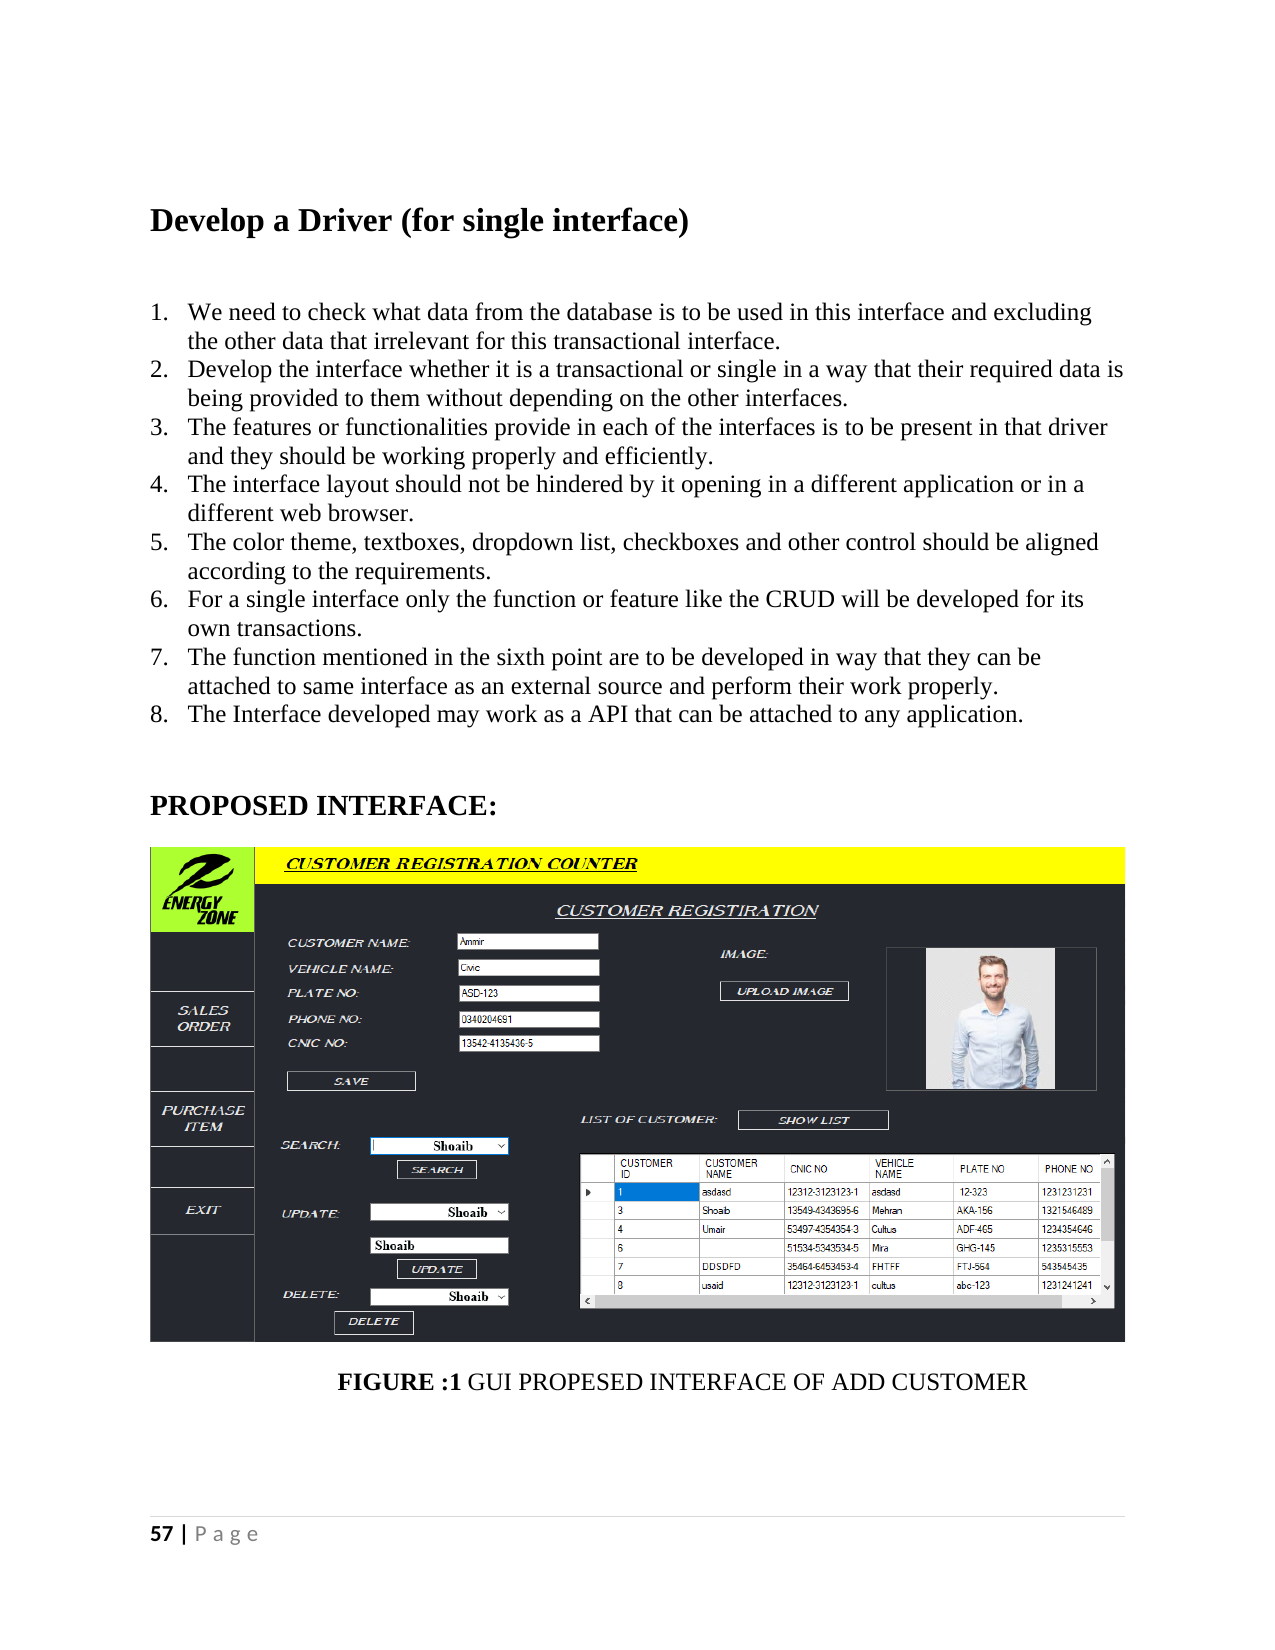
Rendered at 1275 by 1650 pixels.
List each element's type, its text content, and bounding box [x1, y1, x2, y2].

list The features or functionalities provide in each of the interfaces is to be present in that driver and they should be working properly and efficiently. [150, 412, 1125, 469]
list The interface layout should not be hindered by it opening in a different application or in a different web browser. [150, 469, 1125, 527]
list The function mentioned in the sixth point are to be developed in way that they can be attached to same interface as an external source and perform their work properly. [150, 642, 1125, 699]
list We need to check what data from the database is to be used in this interface and excluding the other data that irrelevant for this transactional interface. [150, 297, 1125, 354]
list The color theme, textboxes, dropdown list, checkboxes and other control should be aligned according to the requirements. [150, 527, 1125, 584]
text FIGURE :1 GUI PROPESED INTERFACE OF ADD CUSTOMER [150, 1367, 1125, 1396]
subtitle Develop a Driver (for single interface) [150, 200, 1125, 238]
list For a single interface only the function or feature like the CRUD will be developed for its own transactions. [150, 584, 1125, 642]
text PROPOSED INTERFACE: [150, 788, 1125, 821]
picture [150, 847, 1125, 1342]
list The Interface developed may work as a API that can be attached to any application. [150, 699, 1125, 728]
list Develop the interface whether it is a transactional or single in a way that their required data is being provided to them without depending on the other interfaces. [150, 354, 1125, 412]
